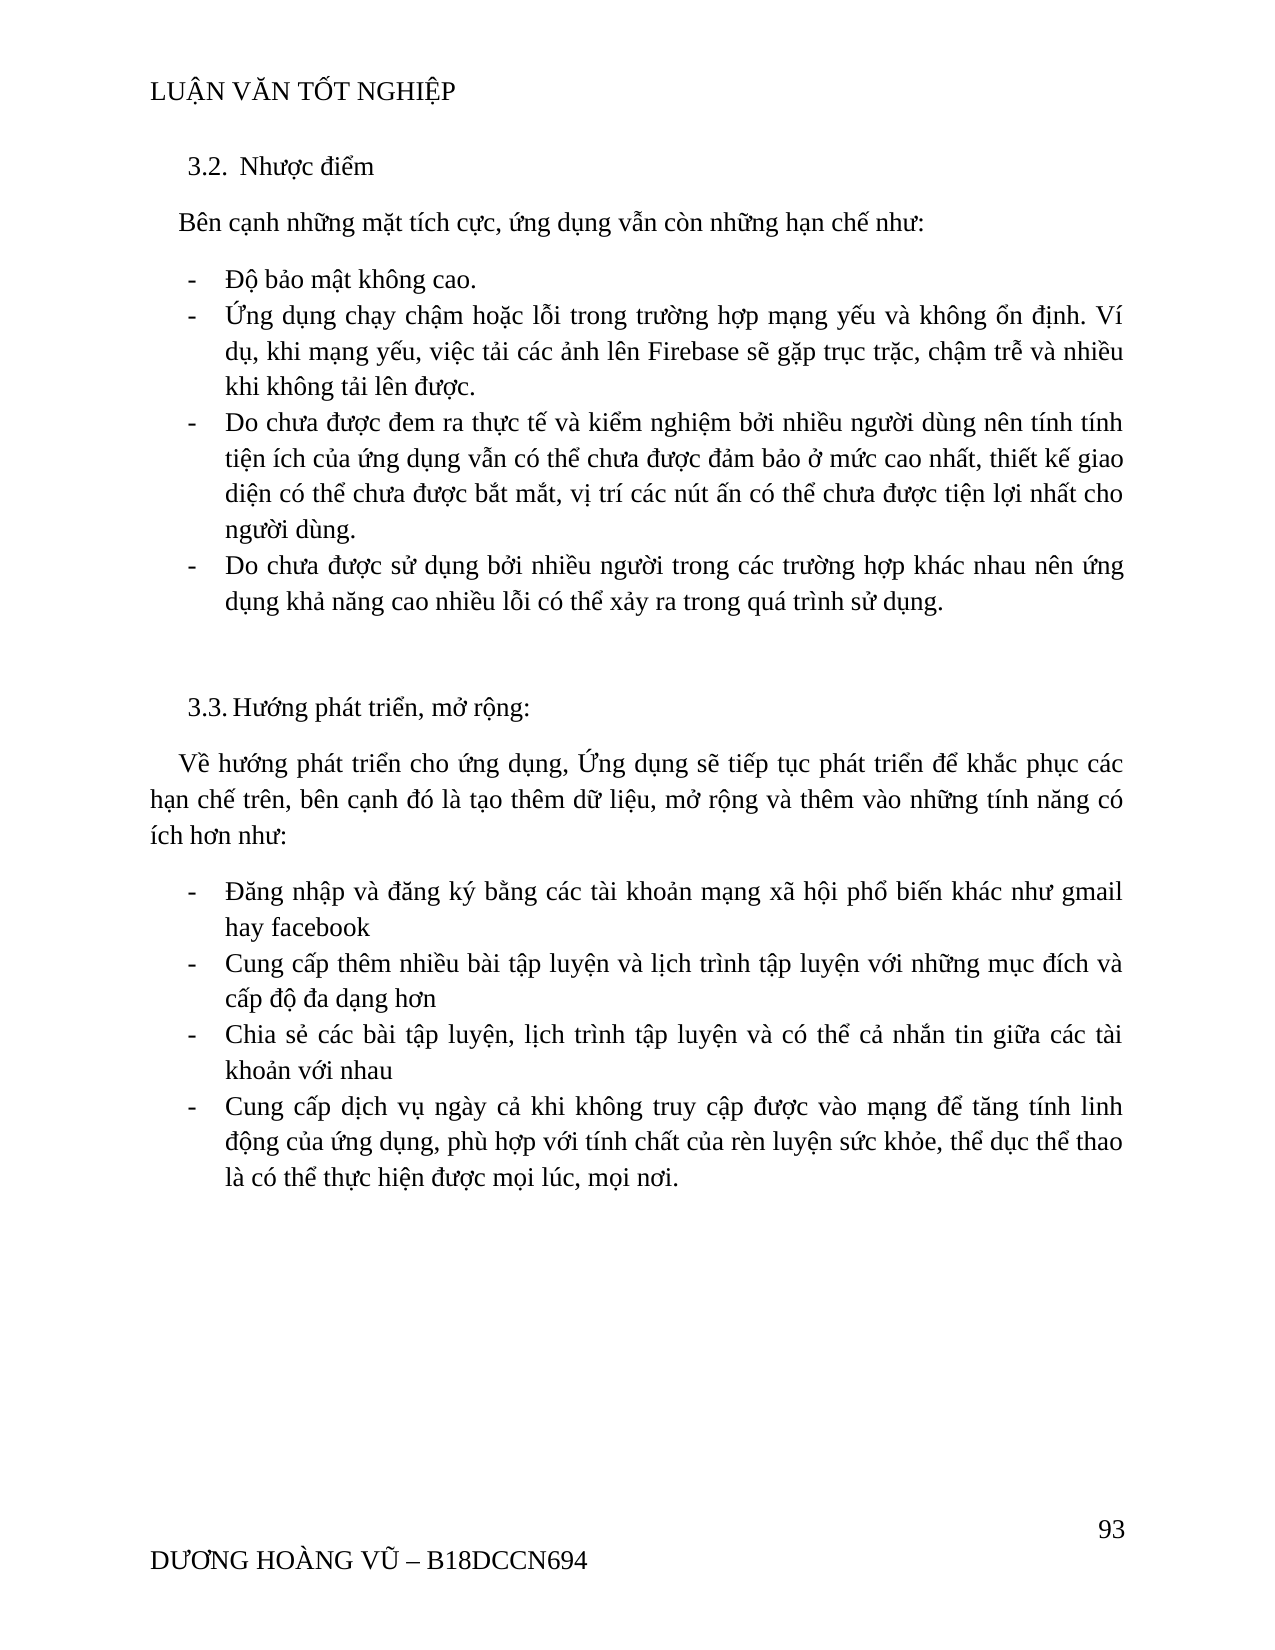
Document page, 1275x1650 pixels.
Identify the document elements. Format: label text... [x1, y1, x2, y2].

list Hướng phát triển, mở rộng: [187, 691, 1125, 722]
text Bên cạnh những mặt tích cực, ứng dụng vẫn còn những hạn chế như: [150, 207, 1125, 238]
list Độ bảo mật không cao. [187, 263, 1125, 294]
list Đăng nhập và đăng ký bằng các tài khoản mạng xã hội phổ biến khác như gmail hay facebook [187, 875, 1125, 942]
list Nhược điểm [187, 150, 1125, 181]
list Chia sẻ các bài tập luyện, lịch trình tập luyện và có thể cả nhắn tin giữa các tài khoản với nhau [187, 1018, 1125, 1085]
list Cung cấp thêm nhiều bài tập luyện và lịch trình tập luyện với những mục đích và cấp độ đa dạng hơn [187, 947, 1125, 1014]
list Ứng dụng chạy chậm hoặc lỗi trong trường hợp mạng yếu và không ổn định. Ví dụ, khi mạng yếu, việc tải các ảnh lên Firebase sẽ gặp trục trặc, chậm trễ và nhiều khi không tải lên được. [187, 299, 1125, 401]
list Do chưa được đem ra thực tế và kiểm nghiệm bởi nhiều người dùng nên tính tính tiện ích của ứng dụng vẫn có thể chưa được đảm bảo ở mức cao nhất, thiết kế giao diện có thể chưa được bắt mắt, vị trí các nút ấn có thể chưa được tiện lợi nhất cho người dùng. [187, 406, 1125, 544]
list Cung cấp dịch vụ ngày cả khi không truy cập được vào mạng để tăng tính linh động của ứng dụng, phù hợp với tính chất của rèn luyện sức khỏe, thể dục thể thao là có thể thực hiện được mọi lúc, mọi nơi. [187, 1090, 1125, 1192]
list Do chưa được sử dụng bởi nhiều người trong các trường hợp khác nhau nên ứng dụng khả năng cao nhiều lỗi có thể xảy ra trong quá trình sử dụng. [187, 549, 1125, 616]
text Về hướng phát triển cho ứng dụng, Ứng dụng sẽ tiếp tục phát triển để khắc phục các hạn chế trên, bên cạnh đó là tạo thêm dữ liệu, mở rộng và thêm vào những tính năng có ích hơn như: [150, 747, 1125, 850]
